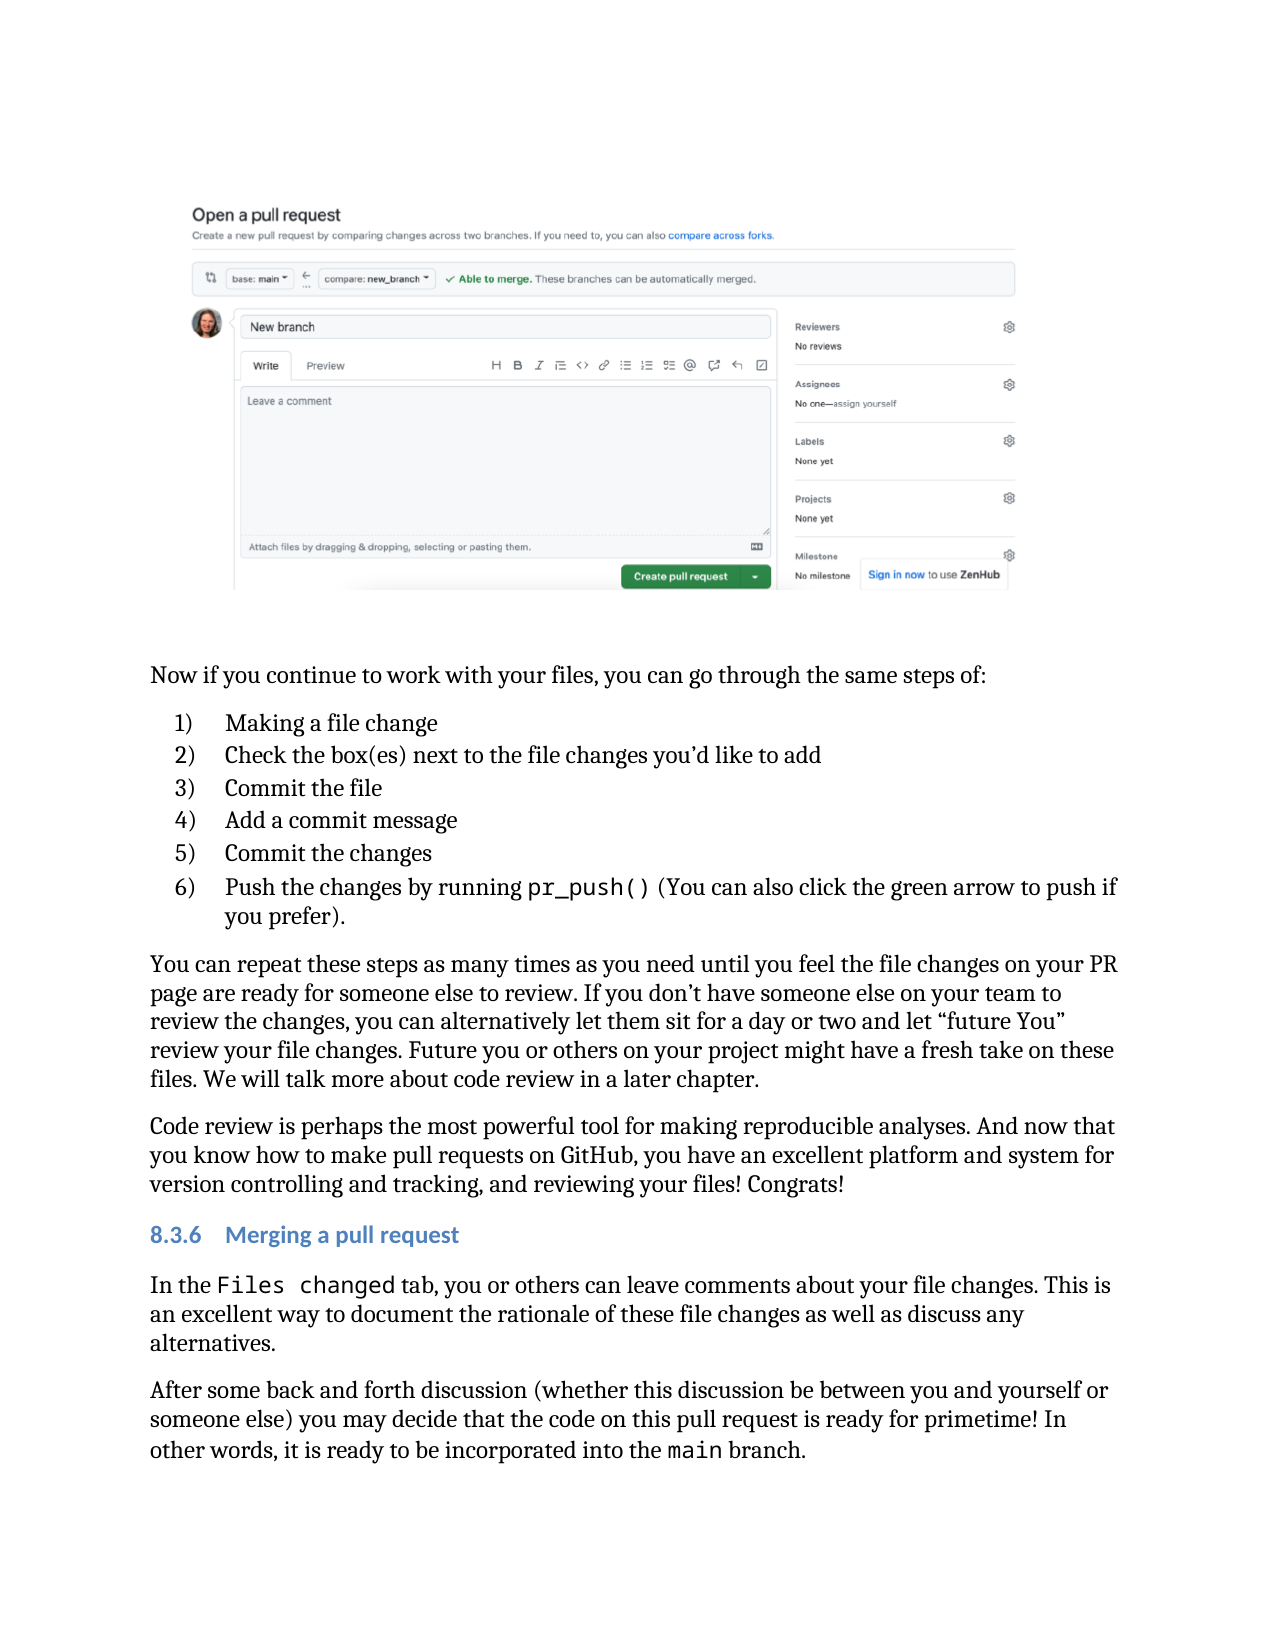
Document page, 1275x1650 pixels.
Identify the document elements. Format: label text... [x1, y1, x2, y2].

subtitle 8.3.6 Merging a pull request [150, 1219, 1125, 1250]
text Code review is perhaps the most powerful tool for making reproducible analyses. And now that you know how to make pull requests on GitHub, you have an excellent platform and system for version controlling and tracking, and reviewing your files! Congrats! [150, 1112, 1125, 1198]
list Push the changes by running pr_push() (You can also click the green arrow to push if you prefer). [175, 871, 1125, 931]
text In the Files changed tab, you or others can leave comments about your file changes. This is an excellent way to document the rationale of these file changes as well as discuss any alternatives. [150, 1268, 1125, 1357]
picture [168, 150, 1044, 643]
text You can repeat these steps as many times as you need until you feel the file changes on your PR page are ready for someone else to review. If you don’t have someone else on your team to review the changes, you can alternatively let them sit for a day or two and let “future You” review your file changes. Future you or others on your project might have a fresh take on these files. We will talk more about code review in a later chapter. [150, 950, 1125, 1093]
text Now if you continue to work with your files, you can go through the same steps of: [150, 661, 1125, 690]
list Commit the changes [175, 838, 1125, 867]
list Commit the file [175, 773, 1125, 802]
text After some back and forth discussion (whether this discussion be between you and yourself or someone else) you may decide that the code on this pull request is ready for primetime! In other words, it is ready to be incorporated into the main branch. [150, 1376, 1125, 1465]
list Add a commit message [175, 806, 1125, 835]
list Check the box(es) next to the file changes you’d like to add [175, 741, 1125, 770]
list Making a file change [175, 708, 1125, 737]
